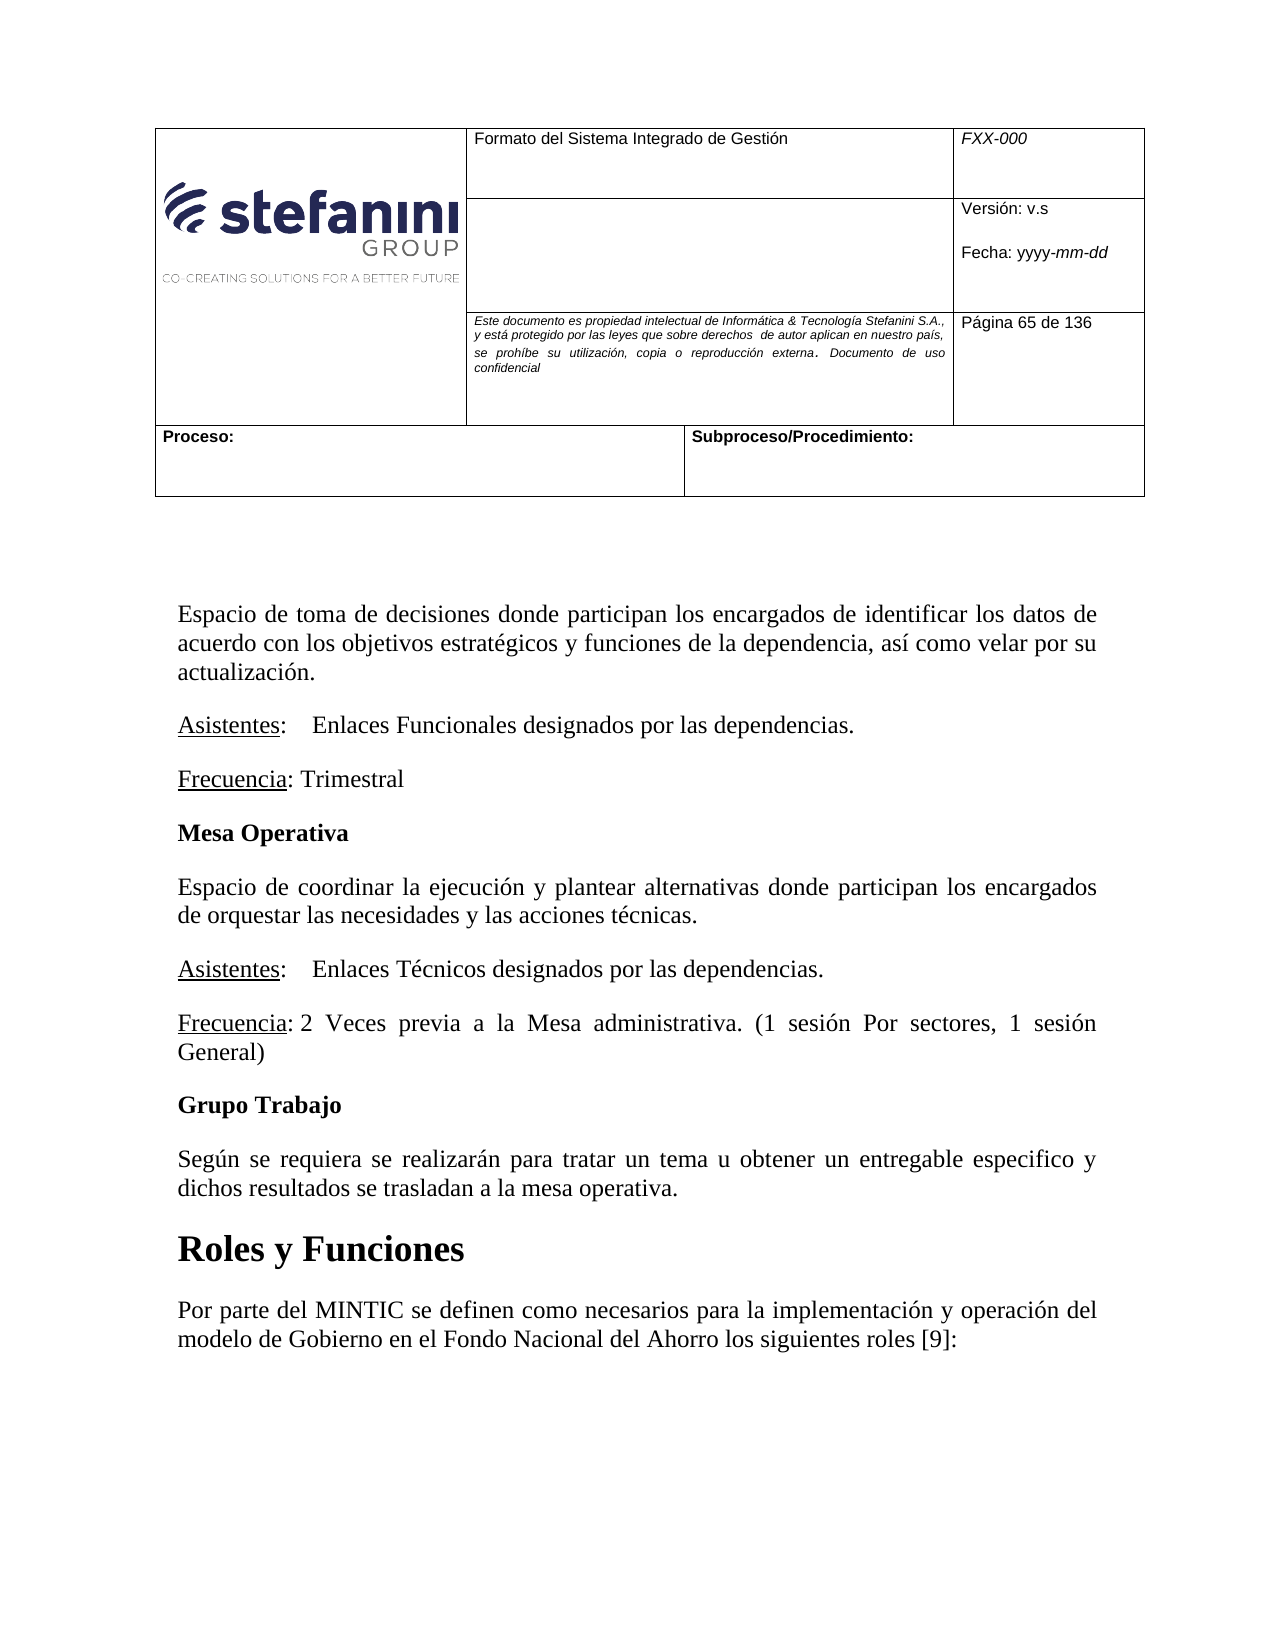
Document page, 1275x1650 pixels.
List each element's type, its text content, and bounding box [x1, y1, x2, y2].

text Frecuencia: 2 Veces previa a la Mesa administrativa. (1 sesión Por sectores, 1 sesión General) [177, 1008, 1098, 1066]
text Según se requiera se realizarán para tratar un tema u obtener un entregable especifico y dichos resultados se trasladan a la mesa operativa. [177, 1144, 1098, 1202]
text Frecuencia: Trimestral [177, 764, 1098, 793]
text Espacio de coordinar la ejecución y plantear alternativas donde participan los encargados de orquestar las necesidades y las acciones técnicas. [177, 872, 1098, 929]
text Mesa Operativa [177, 818, 1098, 847]
picture [162, 182, 460, 286]
text Espacio de toma de decisiones donde participan los encargados de identificar los datos de acuerdo con los objetivos estratégicos y funciones de la dependencia, así como velar por su actualización. [177, 599, 1098, 686]
text Asistentes: Enlaces Funcionales designados por las dependencias. [177, 711, 1098, 739]
text Por parte del MINTIC se definen como necesarios para la implementación y operación del modelo de Gobierno en el Fondo Nacional del Ahorro los siguientes roles [9]: [177, 1295, 1098, 1352]
text Grupo Trabajo [177, 1091, 1098, 1119]
subtitle Roles y Funciones [177, 1227, 1098, 1270]
text Asistentes: Enlaces Técnicos designados por las dependencias. [177, 954, 1098, 983]
